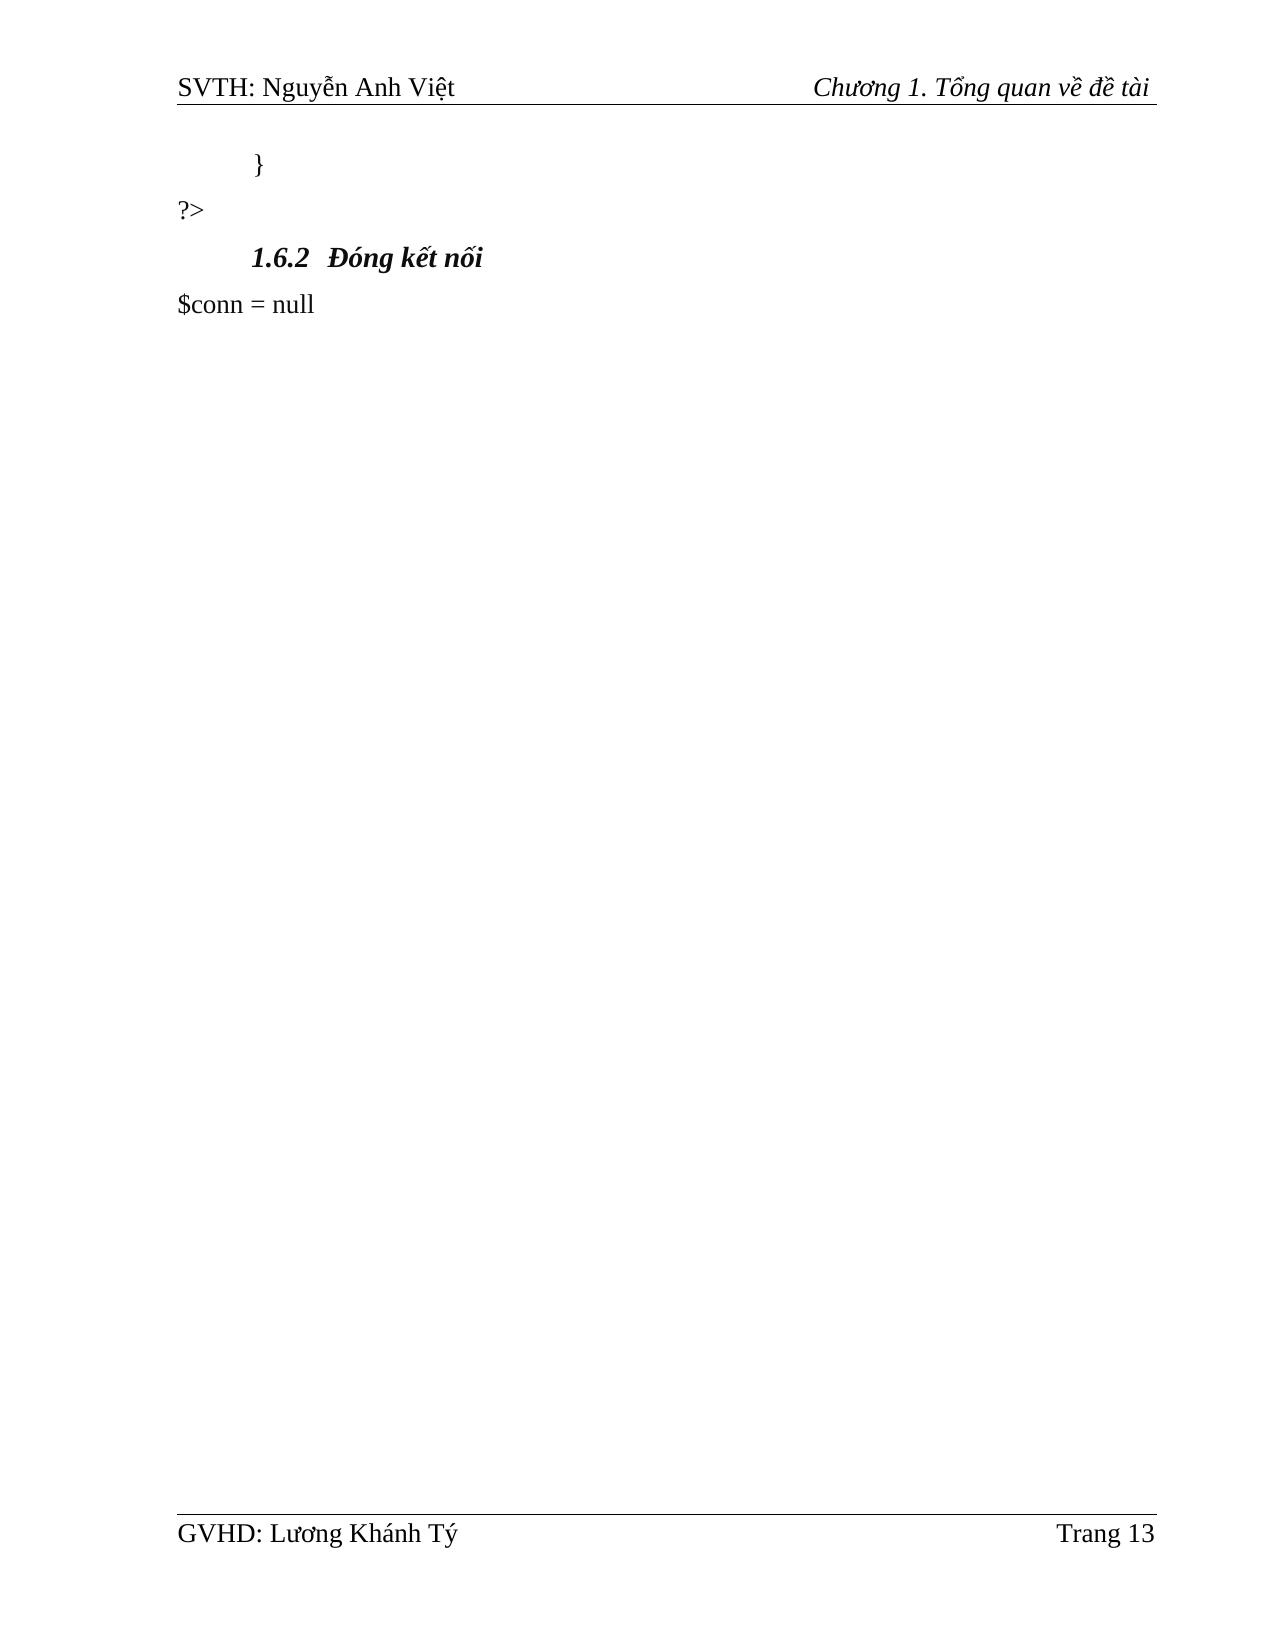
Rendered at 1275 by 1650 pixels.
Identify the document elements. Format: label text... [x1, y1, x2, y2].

text $conn = null [177, 288, 1157, 319]
subtitle Đóng kết nối [251, 240, 1157, 273]
text ?> [177, 194, 1157, 225]
text } [252, 148, 1157, 179]
